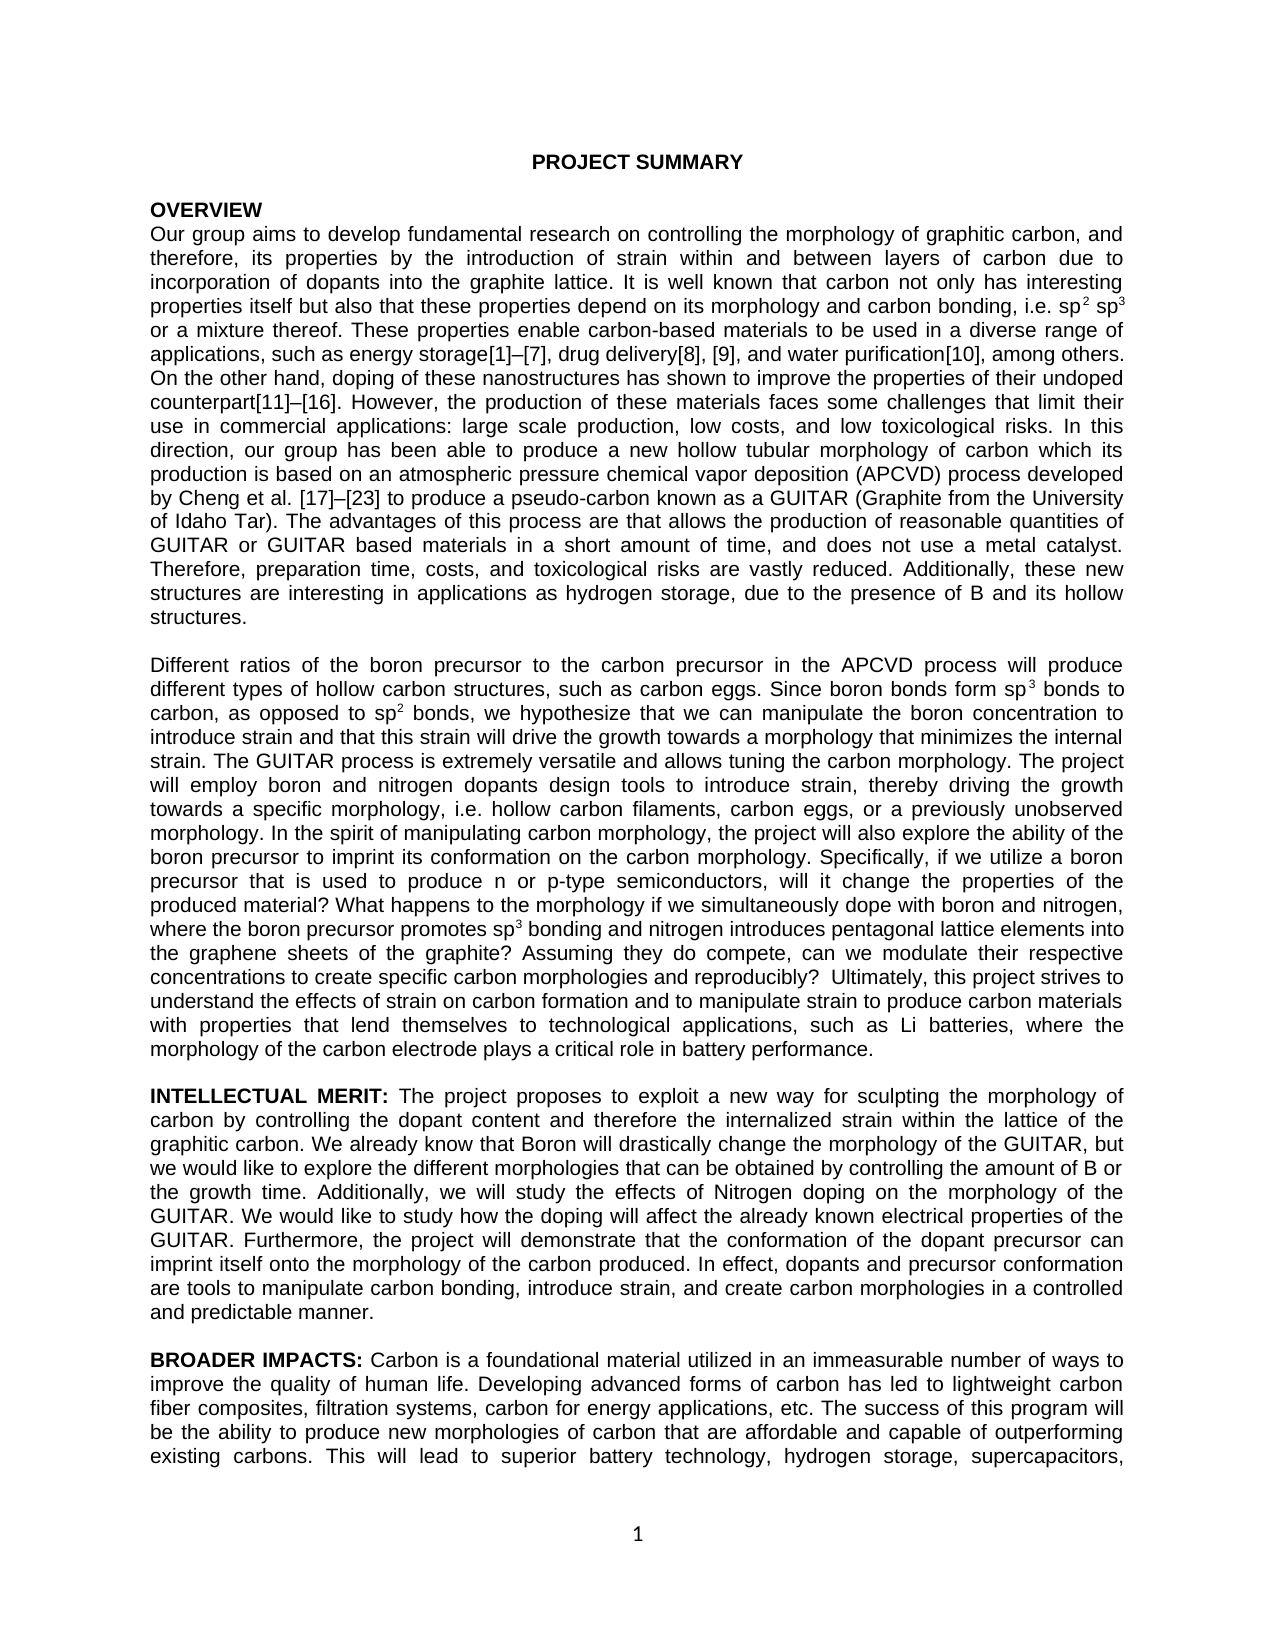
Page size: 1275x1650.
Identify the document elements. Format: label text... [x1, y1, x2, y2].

text INTELLECTUAL MERIT: The project proposes to exploit a new way for sculpting the morphology of carbon by controlling the dopant content and therefore the internalized strain within the lattice of the graphitic carbon. We already know that Boron will drastically change the morphology of the GUITAR, but we would like to explore the different morphologies that can be obtained by controlling the amount of B or the growth time. Additionally, we will study the effects of Nitrogen doping on the morphology of the GUITAR. We would like to study how the doping will affect the already known electrical properties of the GUITAR. Furthermore, the project will demonstrate that the conformation of the dopant precursor can imprint itself onto the morphology of the carbon produced. In effect, dopants and precursor conformation are tools to manipulate carbon bonding, introduce strain, and create carbon morphologies in a controlled and predictable manner. [150, 1084, 1125, 1324]
text Our group aims to develop fundamental research on controlling the morphology of graphitic carbon, and therefore, its properties by the introduction of strain within and between layers of carbon due to incorporation of dopants into the graphite lattice. It is well known that carbon not only has interesting properties itself but also that these properties depend on its morphology and carbon bonding, i.e. sp2 sp3 or a mixture thereof. These properties enable carbon-based materials to be used in a diverse range of applications, such as energy storage[1]–[7], drug delivery[8], [9], and water purification[10], among others. On the other hand, doping of these nanostructures has shown to improve the properties of their undoped counterpart[11]–[16]. However, the production of these materials faces some challenges that limit their use in commercial applications: large scale production, low costs, and low toxicological risks. In this direction, our group has been able to produce a new hollow tubular morphology of carbon which its production is based on an atmospheric pressure chemical vapor deposition (APCVD) process developed by Cheng et al. [17]–[23] to produce a pseudo-carbon known as a GUITAR (Graphite from the University of Idaho Tar). The advantages of this process are that allows the production of reasonable quantities of GUITAR or GUITAR based materials in a short amount of time, and does not use a metal catalyst. Therefore, preparation time, costs, and toxicological risks are vastly reduced. Additionally, these new structures are interesting in applications as hydrogen storage, due to the presence of B and its hollow structures. [150, 222, 1125, 629]
text Different ratios of the boron precursor to the carbon precursor in the APCVD process will produce different types of hollow carbon structures, such as carbon eggs. Since boron bonds form sp3 bonds to carbon, as opposed to sp2 bonds, we hypothesize that we can manipulate the boron concentration to introduce strain and that this strain will drive the growth towards a morphology that minimizes the internal strain. The GUITAR process is extremely versatile and allows tuning the carbon morphology. The project will employ boron and nitrogen dopants design tools to introduce strain, thereby driving the growth towards a specific morphology, i.e. hollow carbon filaments, carbon eggs, or a previously unobserved morphology. In the spirit of manipulating carbon morphology, the project will also explore the ability of the boron precursor to imprint its conformation on the carbon morphology. Specifically, if we utilize a boron precursor that is used to produce n or p-type semiconductors, will it change the properties of the produced material? What happens to the morphology if we simultaneously dope with boron and nitrogen, where the boron precursor promotes sp3 bonding and nitrogen introduces pentagonal lattice elements into the graphene sheets of the graphite? Assuming they do compete, can we modulate their respective concentrations to create specific carbon morphologies and reproducibly? Ultimately, this project strives to understand the effects of strain on carbon formation and to manipulate strain to produce carbon materials with properties that lend themselves to technological applications, such as Li batteries, where the morphology of the carbon electrode plays a critical role in battery performance. [150, 653, 1125, 1060]
text OVERVIEW [150, 198, 1125, 222]
text PROJECT SUMMARY [150, 150, 1125, 174]
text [150, 1348, 1125, 1468]
